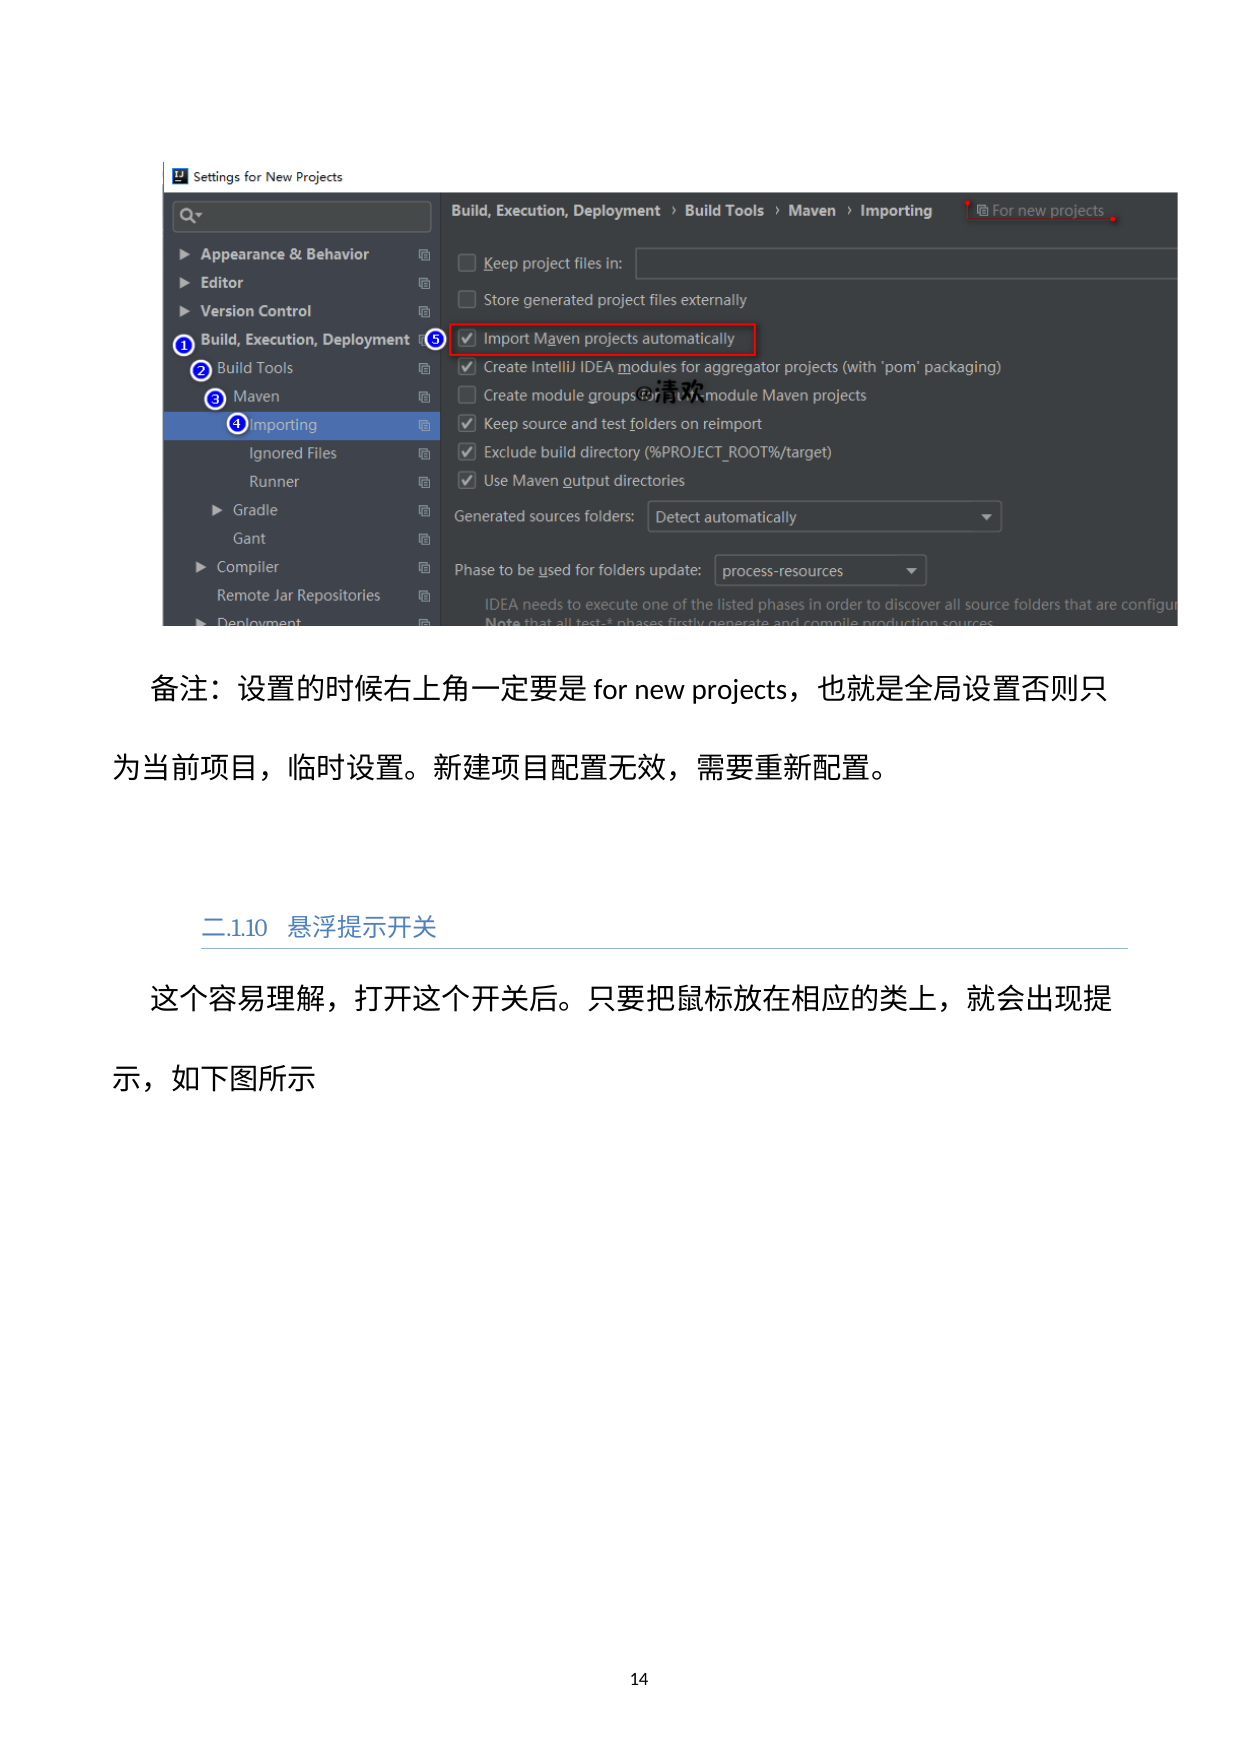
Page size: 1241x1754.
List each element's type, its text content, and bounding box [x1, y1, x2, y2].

picture [162, 162, 1178, 626]
subtitle 悬浮提示开关 [201, 906, 1128, 948]
text 备注：设置的时候右上角一定要是for new projects，也就是全局设置否则只为当前项目，临时设置。新建项目配置无效，需要重新配置。 [112, 647, 1128, 806]
text 这个容易理解，打开这个开关后。只要把鼠标放在相应的类上，就会出现提示，如下图所示 [112, 957, 1128, 1116]
